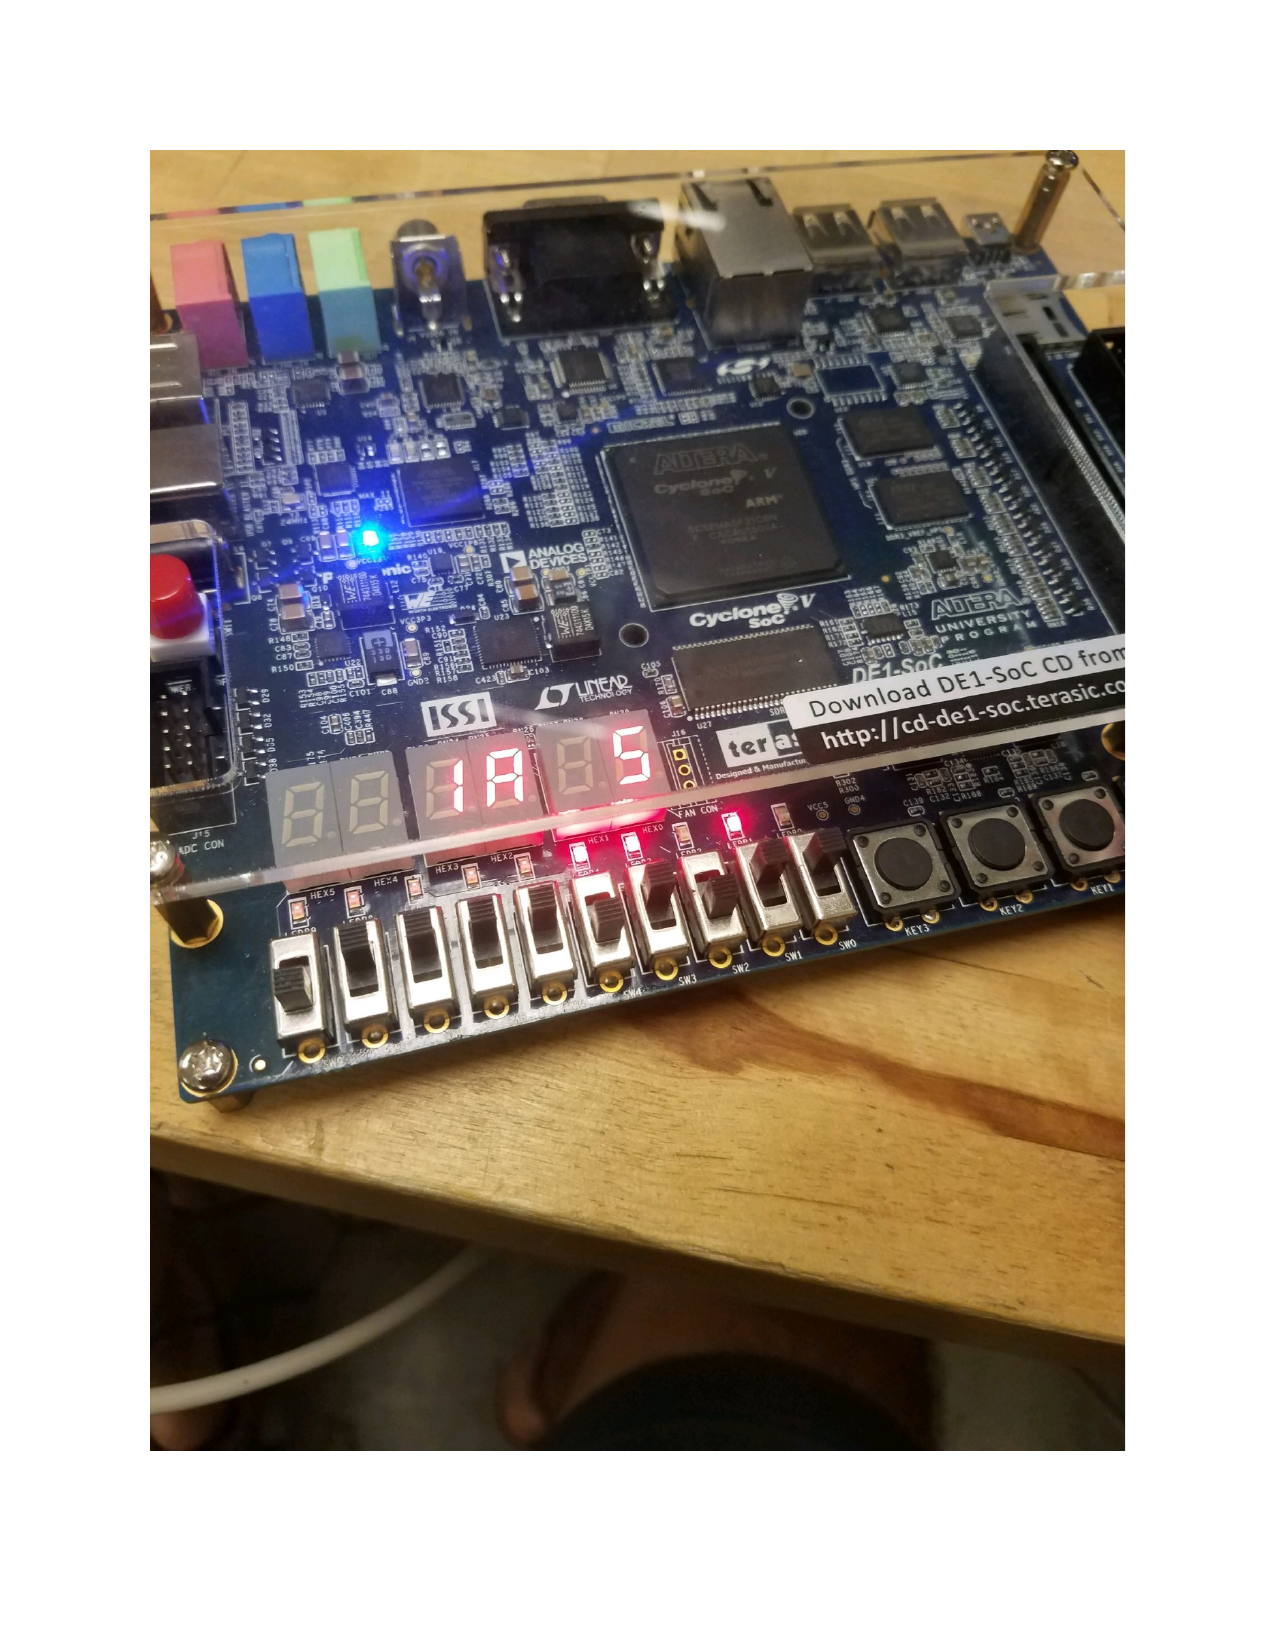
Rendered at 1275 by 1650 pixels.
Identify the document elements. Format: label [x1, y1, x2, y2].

picture [150, 150, 1125, 1451]
